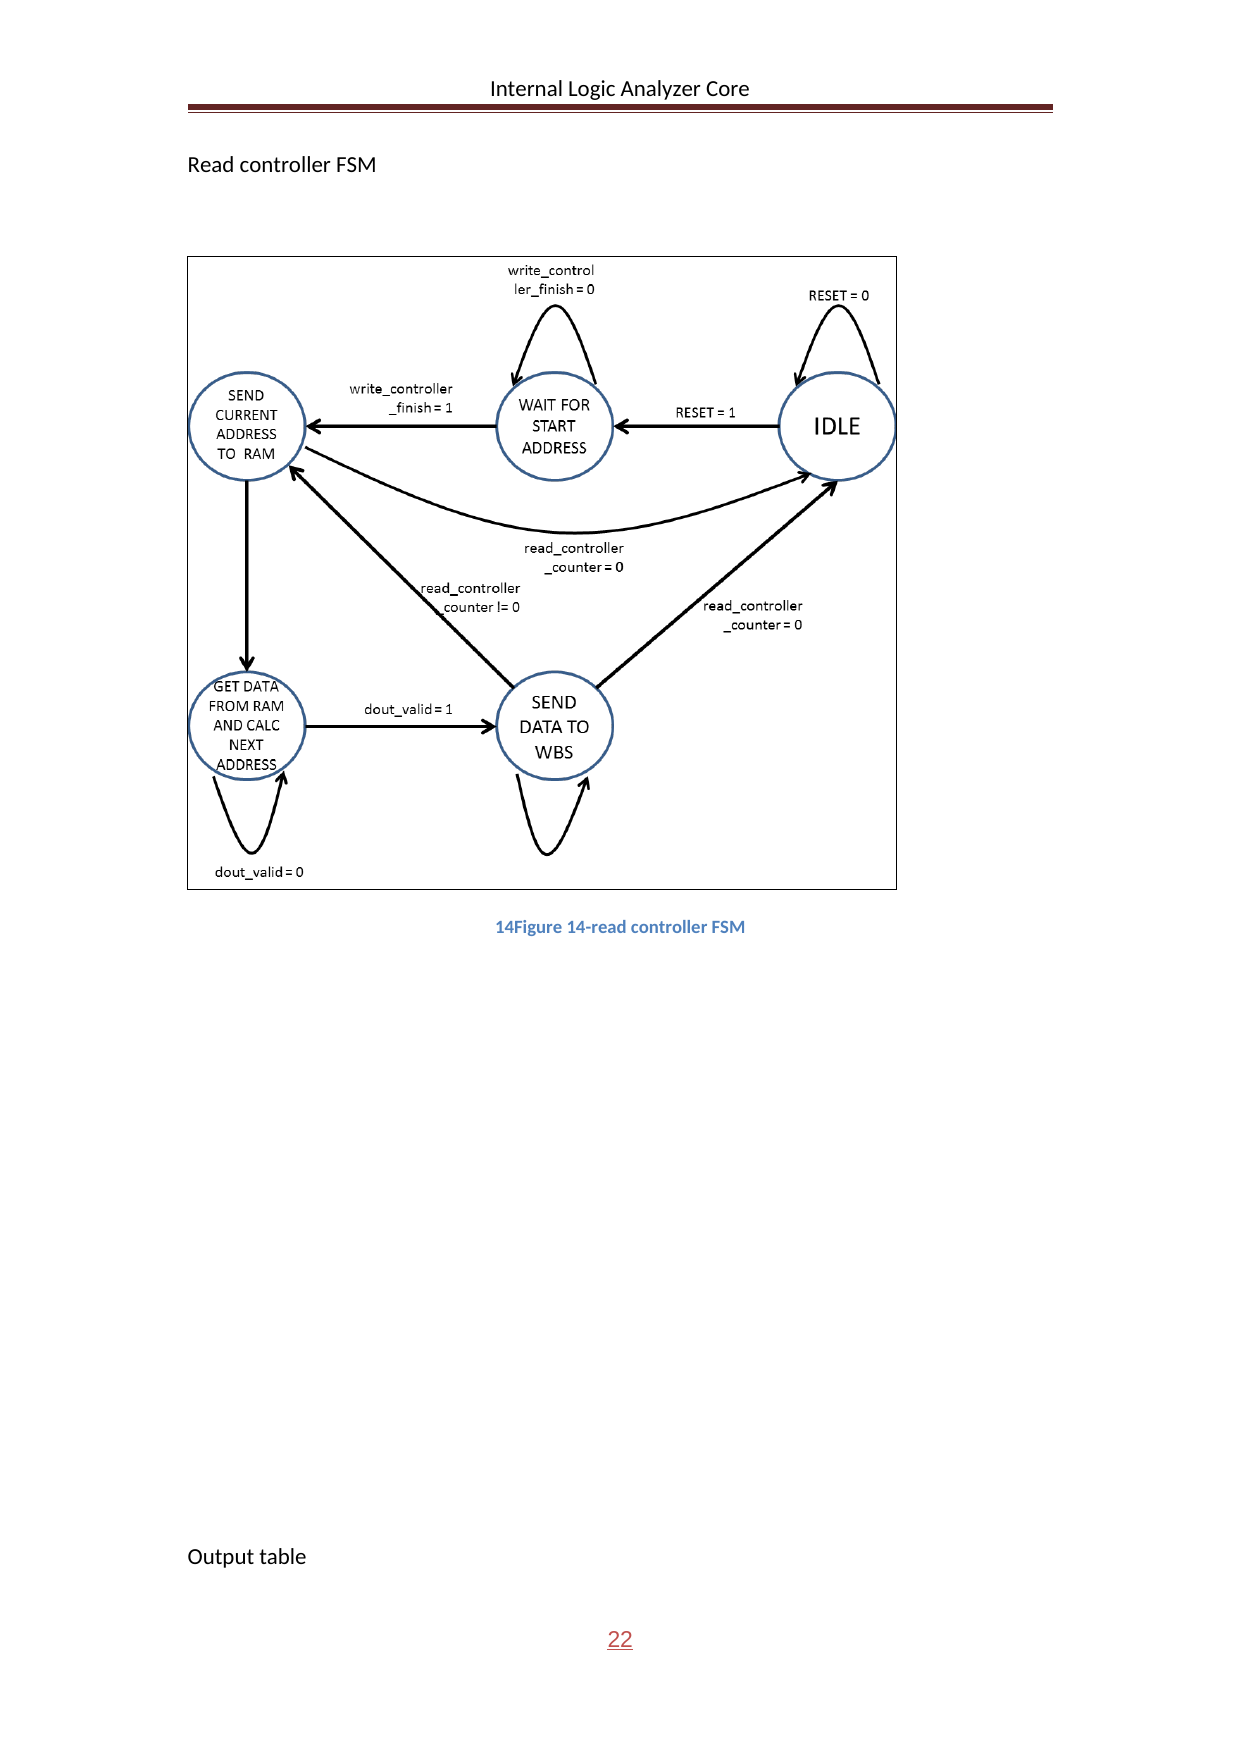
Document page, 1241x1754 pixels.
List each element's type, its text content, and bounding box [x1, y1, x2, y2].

text 14Figure 14-read controller FSM [187, 915, 1053, 938]
picture [188, 257, 896, 889]
text Read controller FSM [187, 150, 1053, 178]
text Output table [187, 1542, 1053, 1570]
